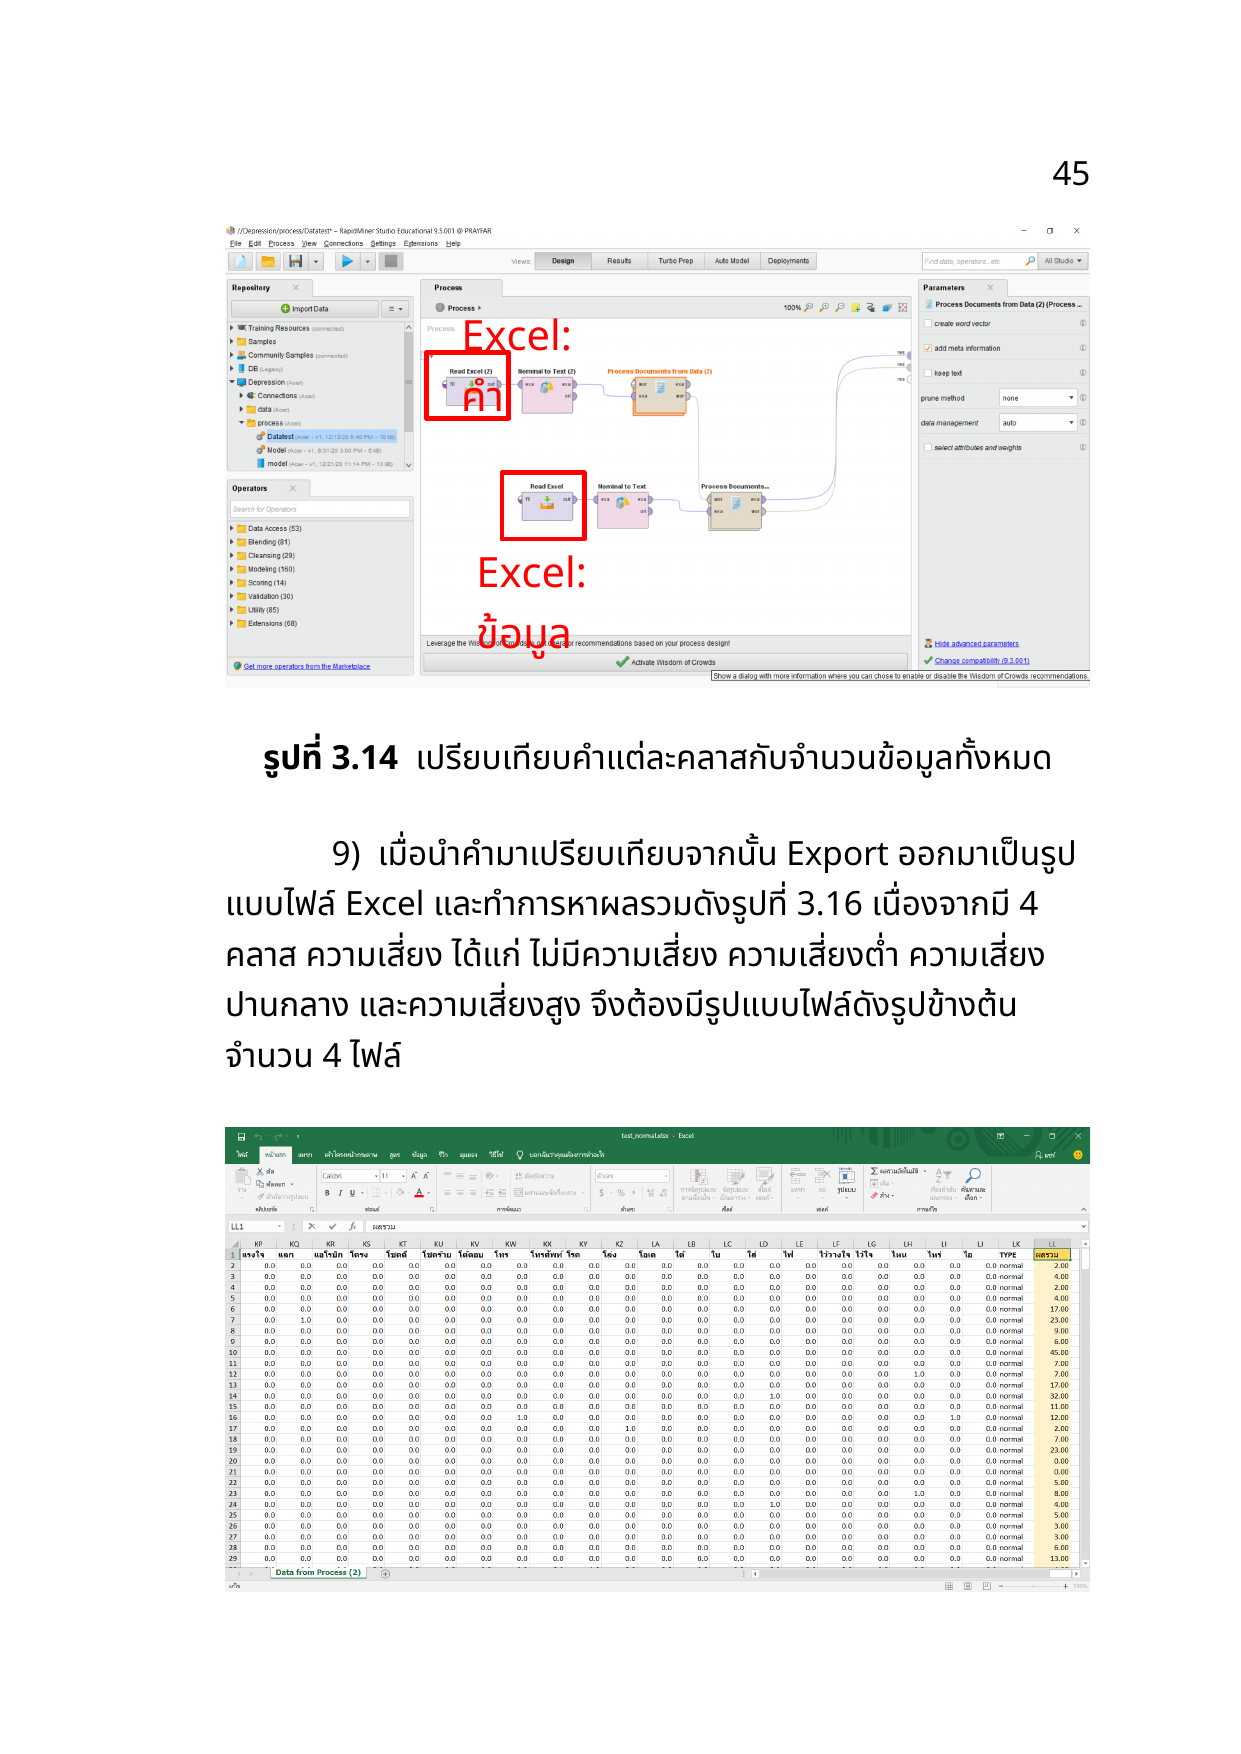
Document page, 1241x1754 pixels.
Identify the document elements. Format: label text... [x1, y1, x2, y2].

picture [225, 1127, 1091, 1592]
text 9) เมื่อนำคำมาเปรียบเทียบจากนั้น Export ออกมาเป็นรูปแบบไฟล์ Excel และทำการหาผลรวมดังรูปที่ 3.16 เนื่องจากมี 4 คลาส ความเสี่ยง ได้แก่ ไม่มีความเสี่ยง ความเสี่ยงต่ำ ความเสี่ยงปานกลาง และความเสี่ยงสูง จึงต้องมีรูปแบบไฟล์ดังรูปข้างต้นจำนวน 4 ไฟล์ [225, 829, 1090, 1082]
picture [225, 225, 1091, 688]
text รูปที่ 3.14 เปรียบเทียบคำแต่ละคลาสกับจำนวนข้อมูลทั้งหมด [225, 733, 1090, 784]
